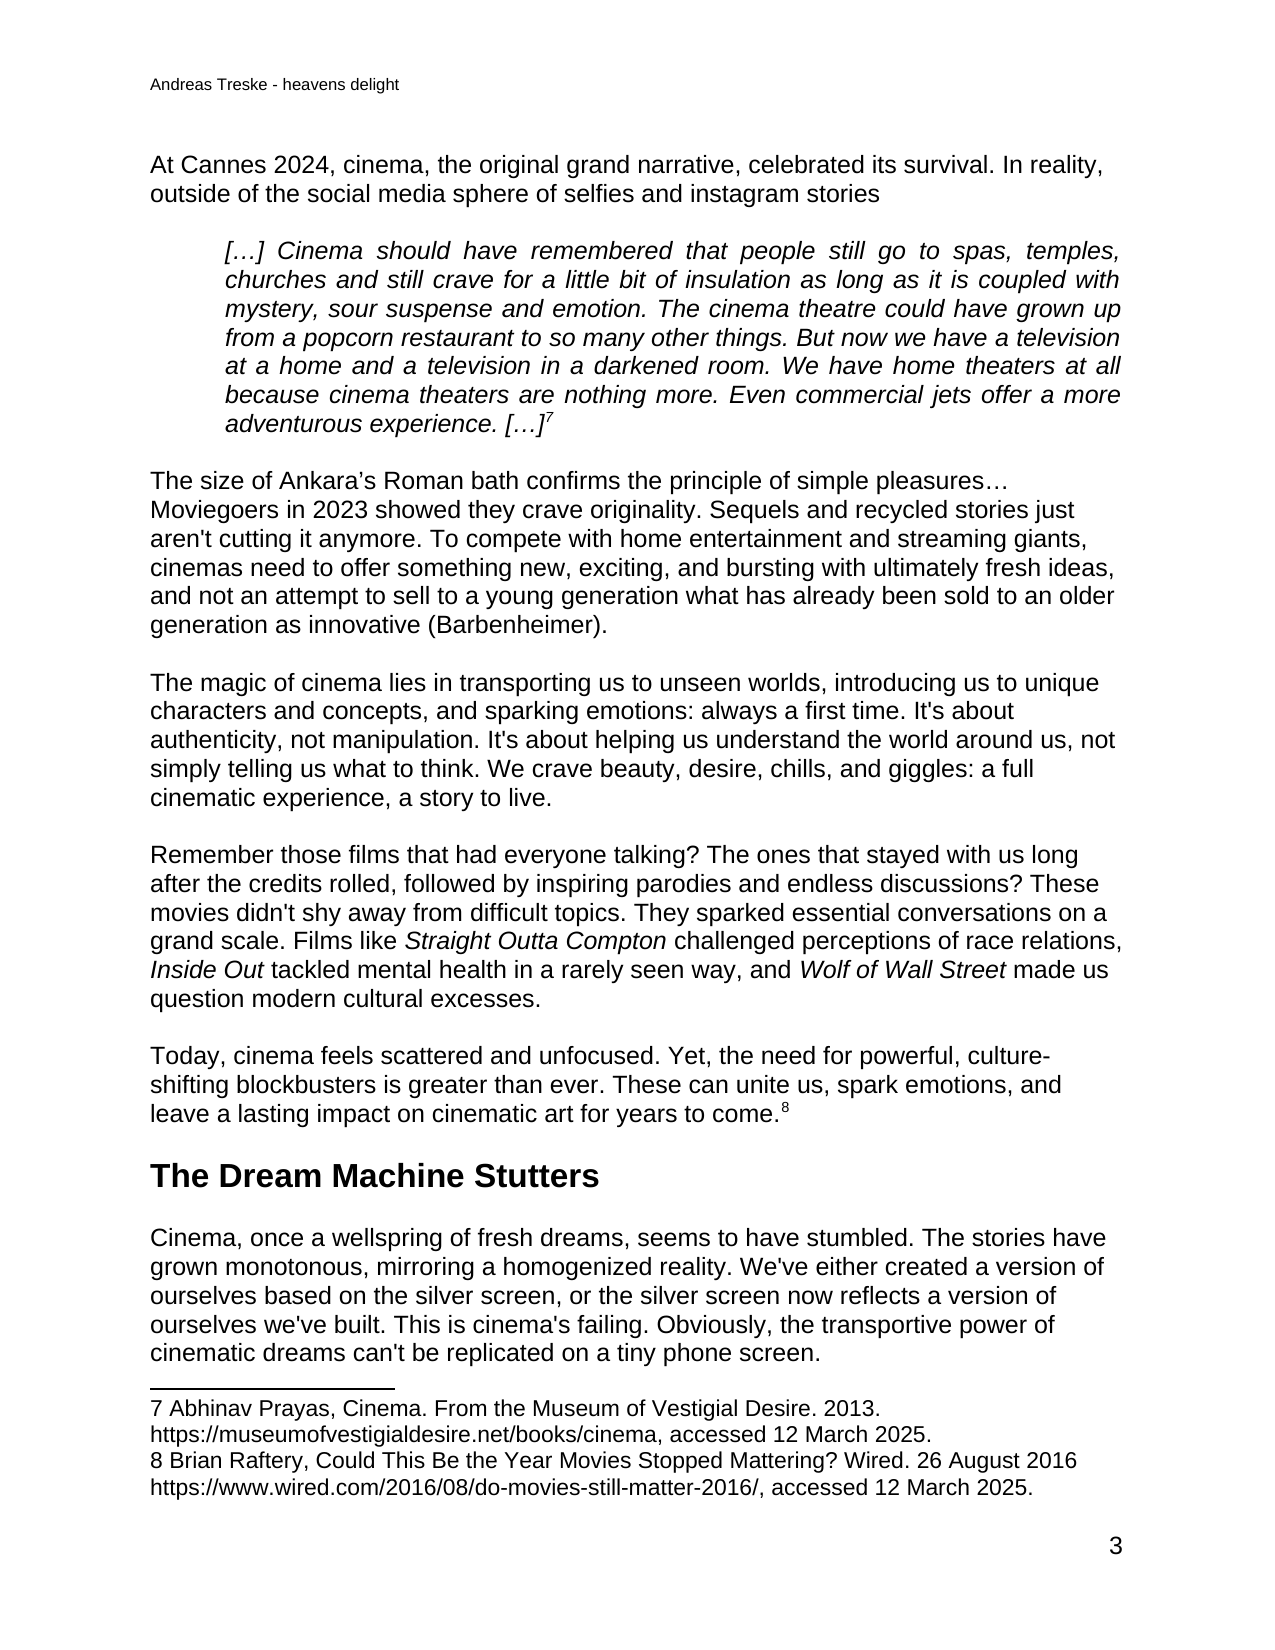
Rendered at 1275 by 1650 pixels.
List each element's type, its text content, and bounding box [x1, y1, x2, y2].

text The magic of cinema lies in transporting us to unseen worlds, introducing us to unique characters and concepts, and sparking emotions: always a first time. It's about authenticity, not manipulation. It's about helping us understand the world around us, not simply telling us what to think. We crave beauty, desire, chills, and giggles: a full cinematic experience, a story to live. [150, 667, 1125, 811]
text The size of Ankara’s Roman bath confirms the principle of simple pleasures…Moviegoers in 2023 showed they crave originality. Sequels and recycled stories just aren't cutting it anymore. To compete with home entertainment and streaming giants, cinemas need to offer something new, exciting, and bursting with ultimately fresh ideas, and not an attempt to sell to a young generation what has already been sold to an older generation as innovative (Barbenheimer). [150, 466, 1125, 639]
text […] Cinema should have remembered that people still go to spas, temples, churches and still crave for a little bit of insulation as long as it is coupled with mystery, sour suspense and emotion. The cinema theatre could have grown up from a popcorn restaurant to so many other things. But now we have a television at a home and a television in a darkened room. We have home theaters at all because cinema theaters are nothing more. Even commercial jets offer a more adventurous experience. […] [225, 236, 1125, 437]
text Today, cinema feels scattered and unfocused. Yet, the need for powerful, culture-shifting blockbusters is greater than ever. These can unite us, spark emotions, and leave a lasting impact on cinematic art for years to come. [150, 1041, 1125, 1127]
text Remember those films that had everyone talking? The ones that stayed with us long after the credits rolled, followed by inspiring parodies and endless discussions? These movies didn't shy away from difficult topics. They sparked essential conversations on a grand scale. Films like Straight Outta Compton challenged perceptions of race relations, Inside Out tackled mental health in a rarely seen way, and Wolf of Wall Street made us question modern cultural excesses. [150, 840, 1125, 1012]
text Cinema, once a wellspring of fresh dreams, seems to have stumbled. The stories have grown monotonous, mirroring a homogenized reality. We've either created a version of ourselves based on the silver screen, or the silver screen now reflects a version of ourselves we've built. This is cinema's failing. Obviously, the transportive power of cinematic dreams can't be replicated on a tiny phone screen. [150, 1223, 1125, 1367]
subtitle The Dream Machine Stutters [150, 1156, 1125, 1195]
text At Cannes 2024, cinema, the original grand narrative, celebrated its survival. In reality, outside of the social media sphere of selfies and instagram stories [150, 150, 1125, 207]
